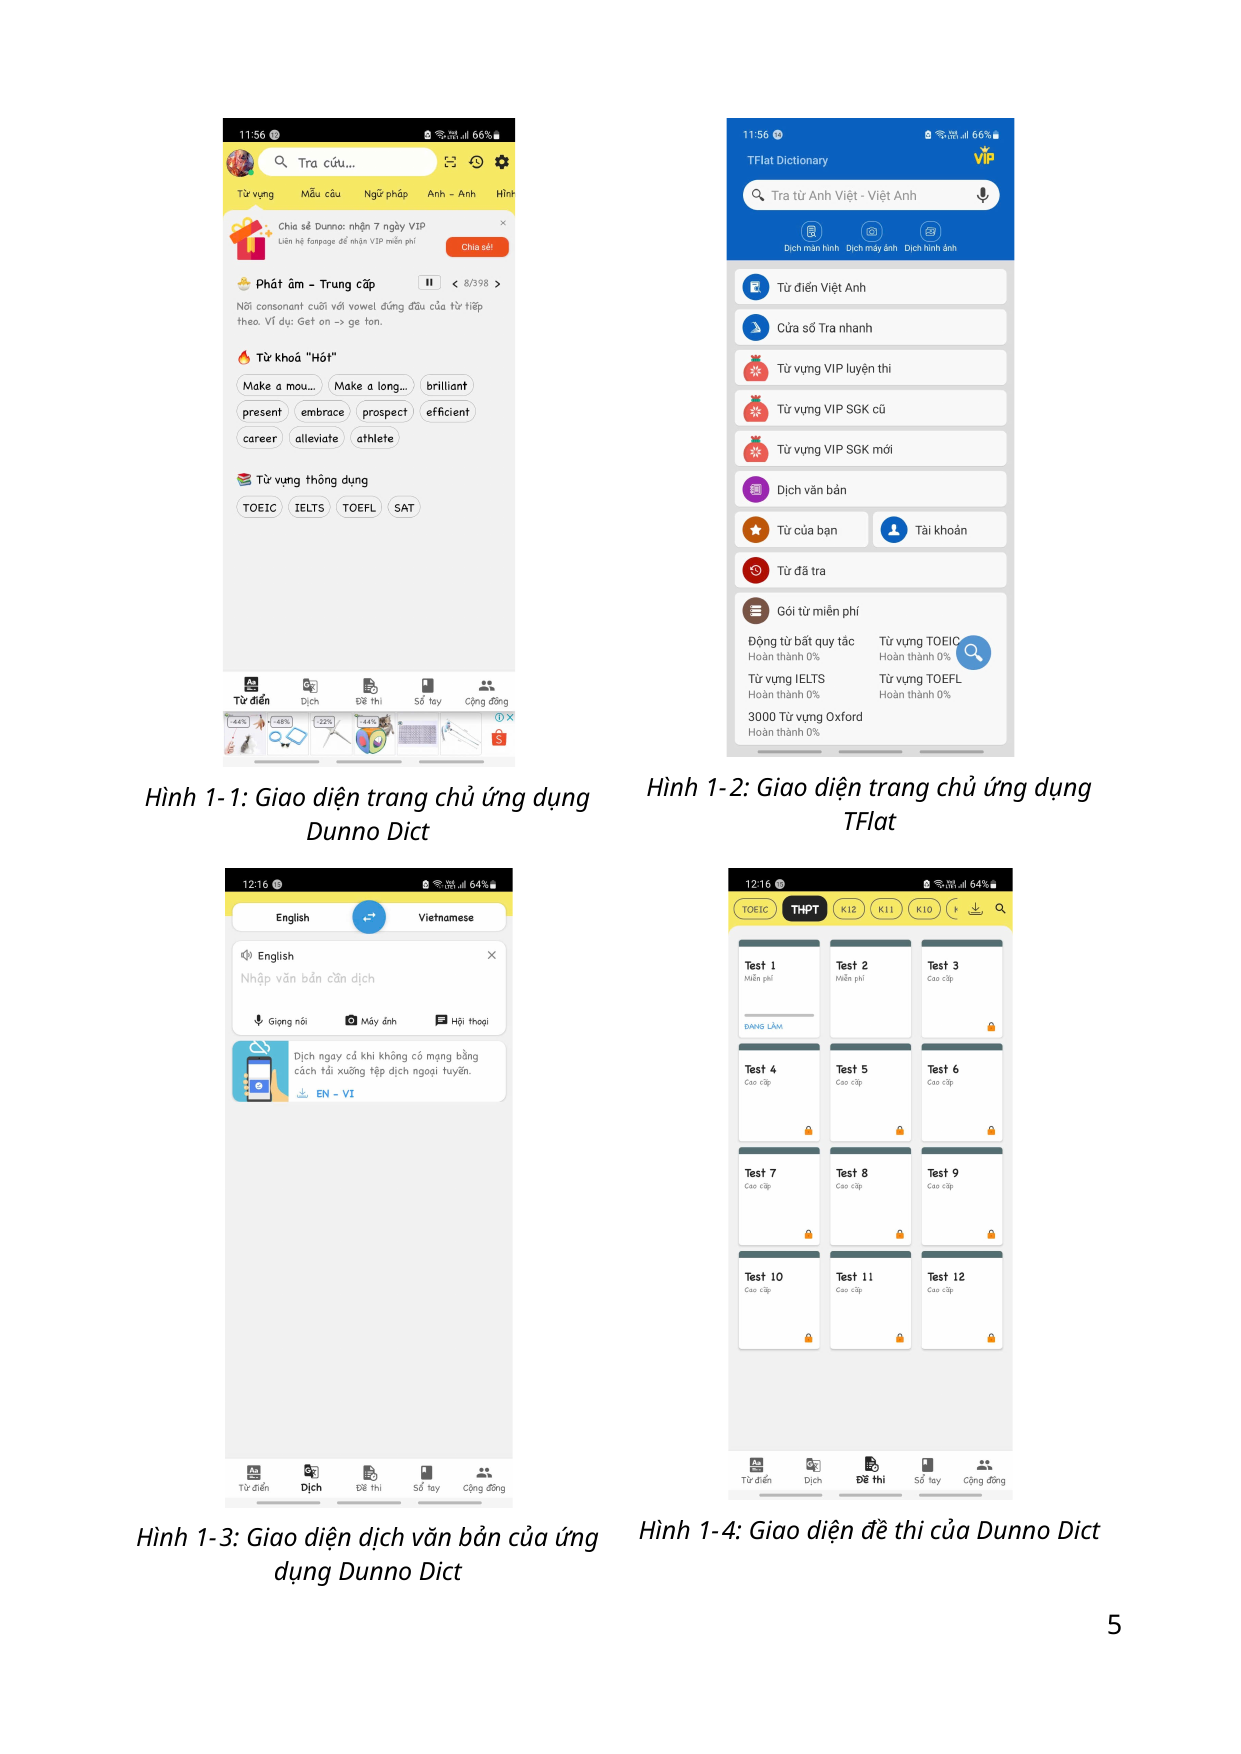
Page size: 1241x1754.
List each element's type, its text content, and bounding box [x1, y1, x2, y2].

picture [728, 868, 1013, 1500]
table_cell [118, 868, 620, 1588]
picture [222, 118, 515, 767]
picture [726, 118, 1015, 757]
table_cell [620, 868, 1121, 1588]
picture [225, 868, 513, 1508]
